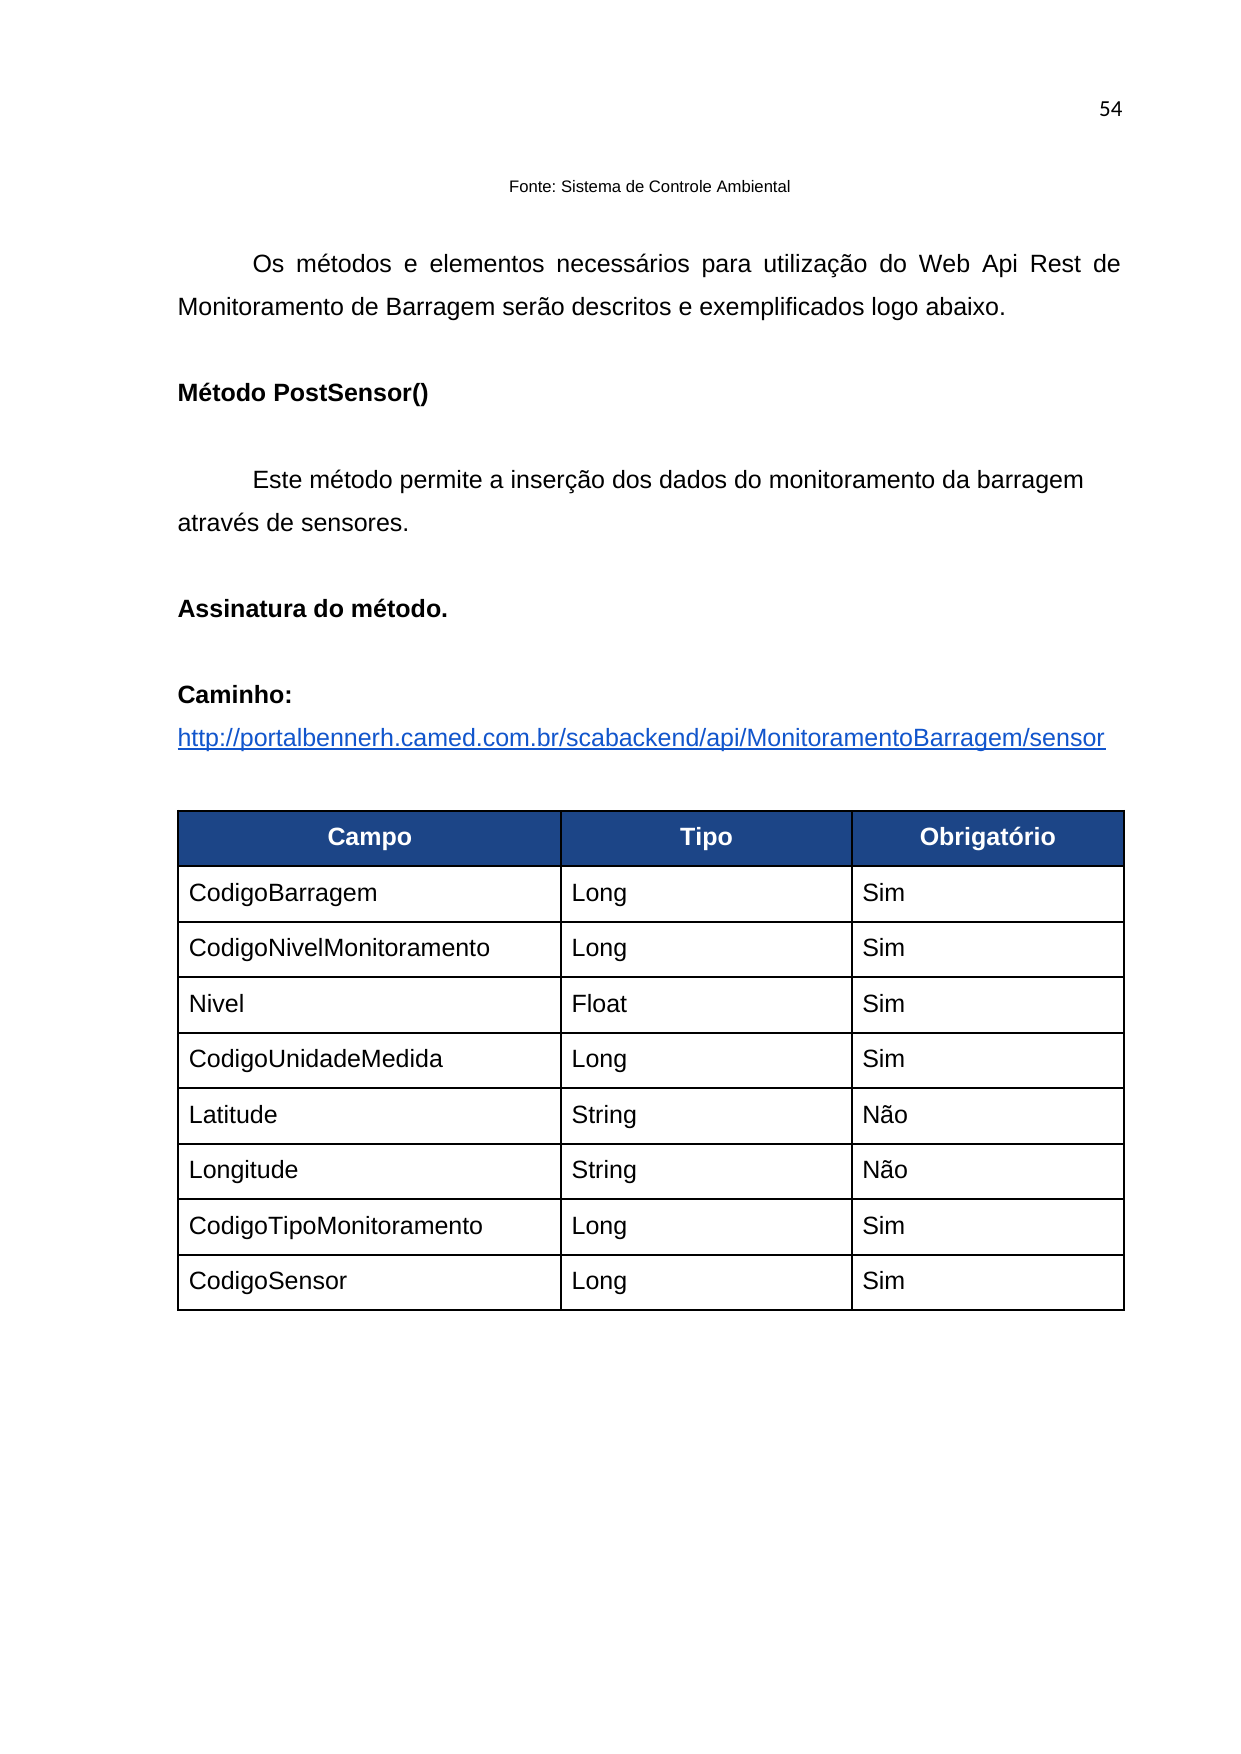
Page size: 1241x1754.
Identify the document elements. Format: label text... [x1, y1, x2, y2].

table_header Tipo [562, 812, 851, 865]
table_cell Nivel [179, 978, 560, 1032]
table_cell Sim [853, 1256, 1123, 1309]
table_cell Sim [853, 1200, 1123, 1254]
table_cell Long [562, 923, 851, 976]
table_cell CodigoNivelMonitoramento [179, 923, 560, 976]
table_cell CodigoTipoMonitoramento [179, 1200, 560, 1254]
table_cell Não [853, 1089, 1123, 1143]
table_cell Long [562, 1200, 851, 1254]
table_cell CodigoUnidadeMedida [179, 1034, 560, 1087]
table_cell Long [562, 1256, 851, 1309]
table_cell Não [853, 1145, 1123, 1198]
table_cell Sim [853, 923, 1123, 976]
text Assinatura do método. [177, 594, 1122, 623]
table_cell Long [562, 1034, 851, 1087]
table_cell Sim [853, 978, 1123, 1032]
table_cell Long [562, 867, 851, 921]
table_cell CodigoSensor [179, 1256, 560, 1309]
table_cell Sim [853, 1034, 1123, 1087]
table_cell CodigoBarragem [179, 867, 560, 921]
table_cell Longitude [179, 1145, 560, 1198]
text Os métodos e elementos necessários para utilização do Web Api Rest de Monitoramento de Barragem serão descritos e exemplificados logo abaixo. [177, 249, 1122, 321]
table_cell String [562, 1145, 851, 1198]
text Método PostSensor() [177, 378, 1122, 407]
text Fonte: Sistema de Controle Ambiental [177, 177, 1122, 196]
table_header Obrigatório [853, 812, 1123, 865]
text Caminho: http://portalbennerh.camed.com.br/scabackend/api/MonitoramentoBarragem/sensor [177, 680, 1122, 752]
table_cell String [562, 1089, 851, 1143]
table_cell Latitude [179, 1089, 560, 1143]
table_cell Sim [853, 867, 1123, 921]
table_cell Float [562, 978, 851, 1032]
table_header Campo [179, 812, 560, 865]
text Este método permite a inserção dos dados do monitoramento da barragem através de sensores. [177, 465, 1122, 537]
